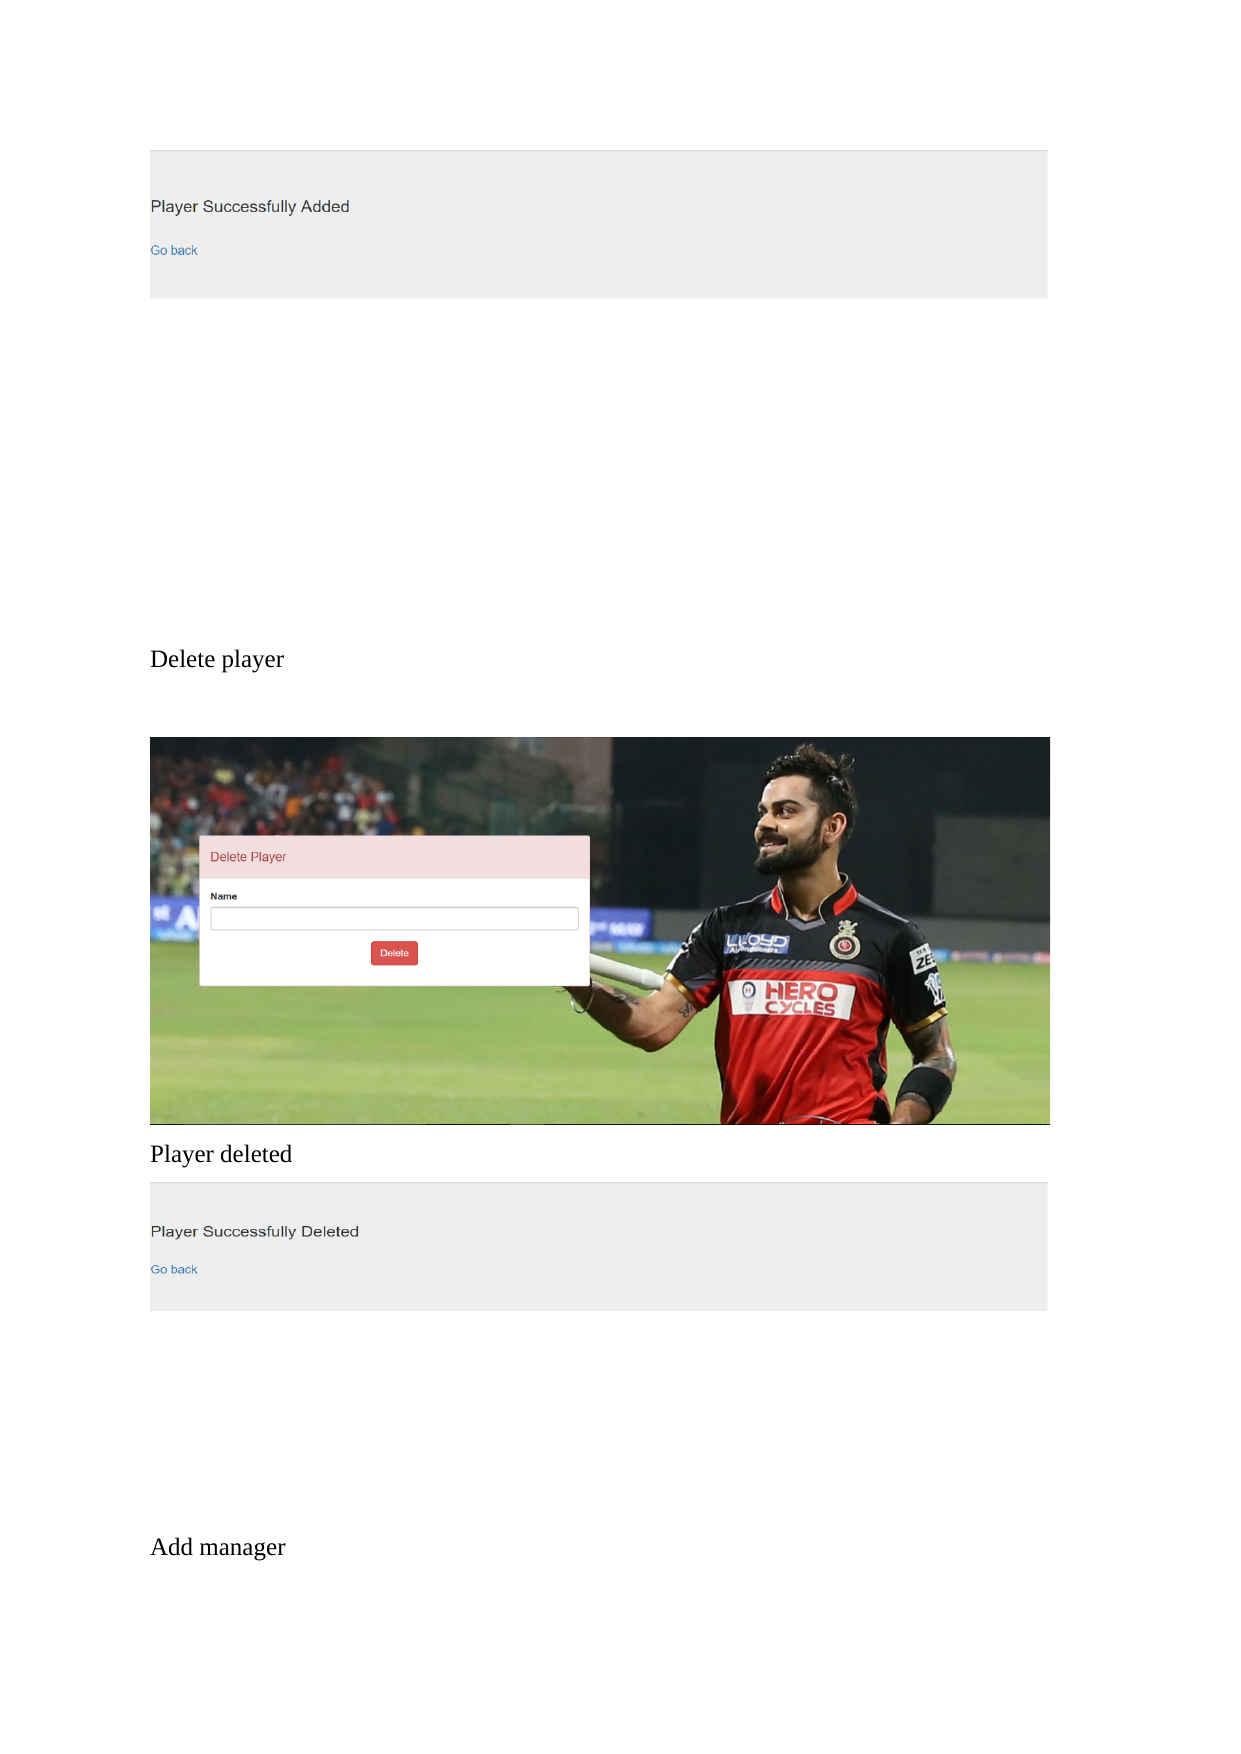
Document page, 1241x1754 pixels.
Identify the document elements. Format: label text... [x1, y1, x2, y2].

picture [150, 737, 1050, 1125]
text Player deleted [150, 1139, 1090, 1168]
picture [150, 1182, 1048, 1518]
picture [150, 150, 1048, 537]
text Delete player [150, 644, 1090, 673]
text Add manager [150, 1532, 1090, 1561]
